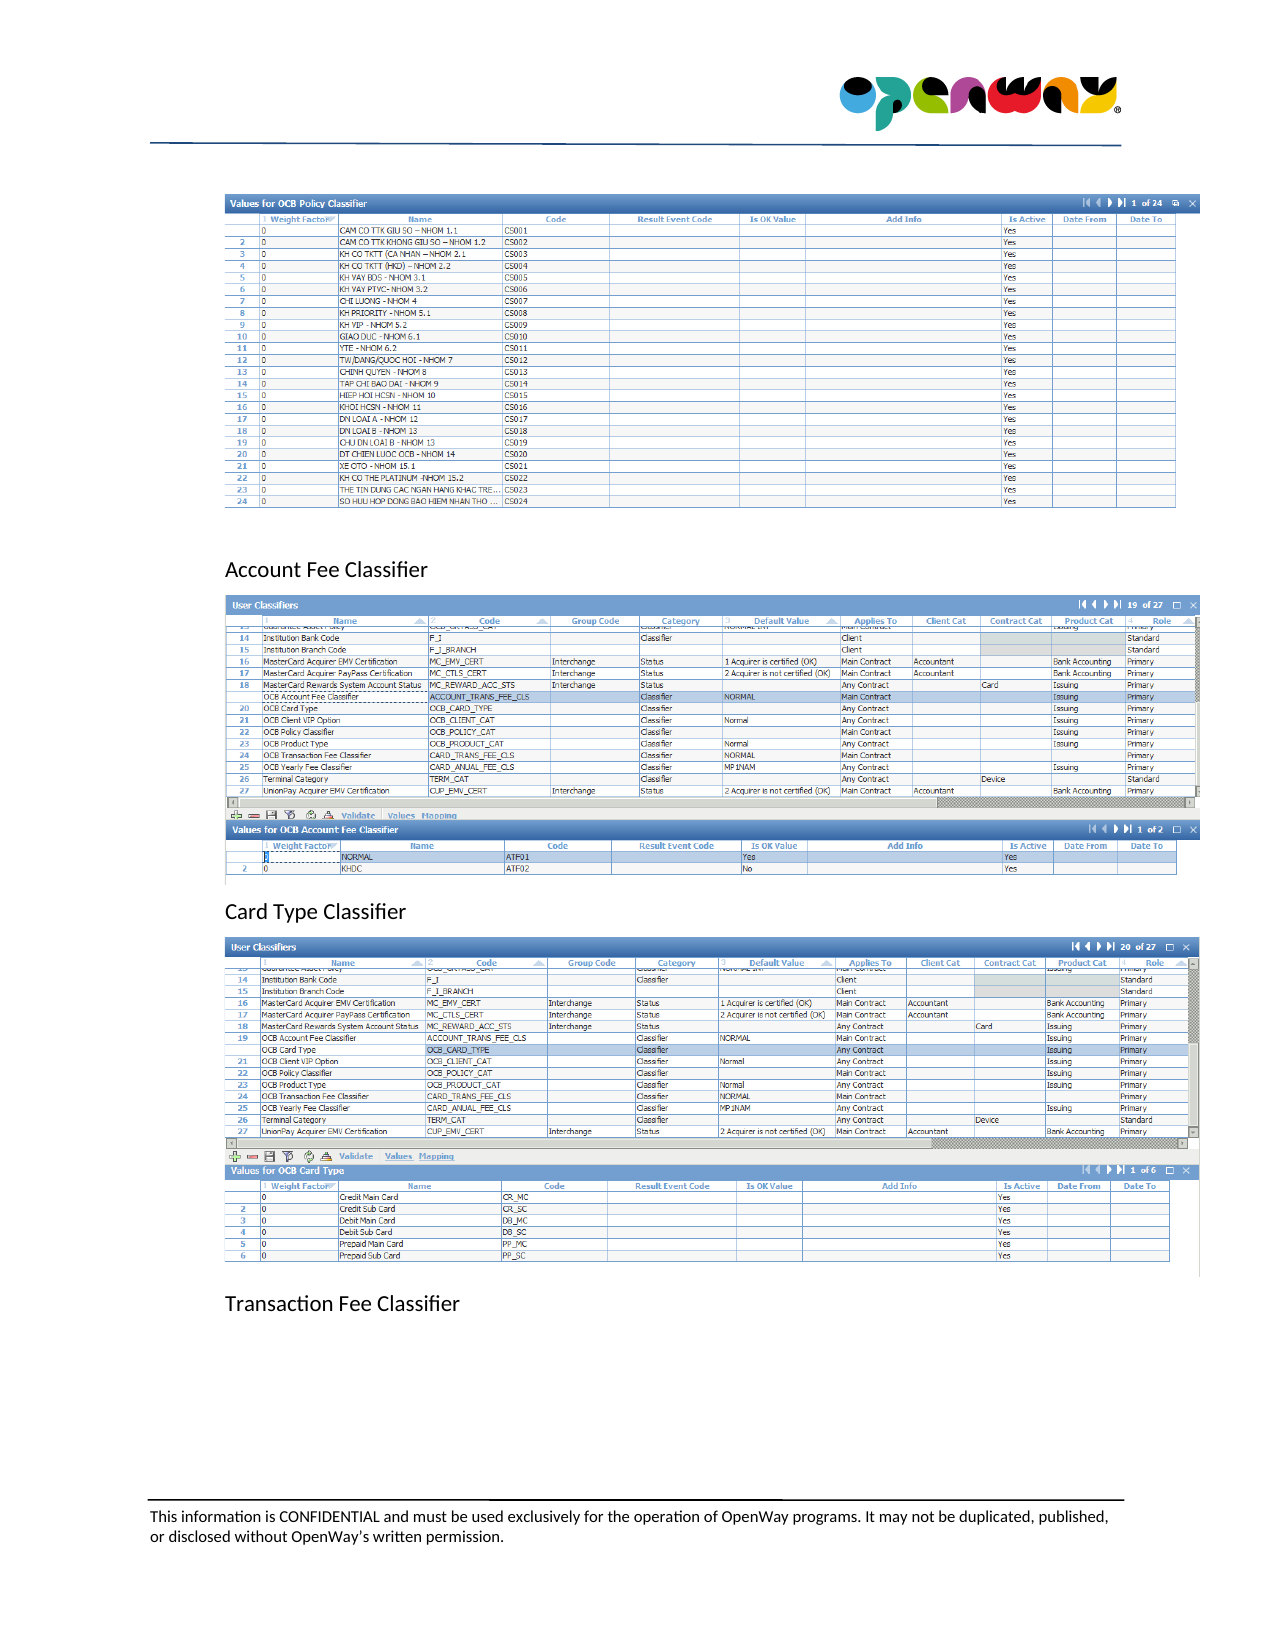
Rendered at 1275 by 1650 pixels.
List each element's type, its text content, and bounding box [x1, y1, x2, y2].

text Account Fee Classifier [150, 555, 1125, 583]
text Card Type Classifier [150, 897, 1125, 925]
picture [224, 937, 1200, 1277]
picture [224, 595, 1200, 885]
text Transaction Fee Classifier [150, 1289, 1125, 1317]
picture [832, 75, 1125, 139]
picture [224, 194, 1200, 543]
